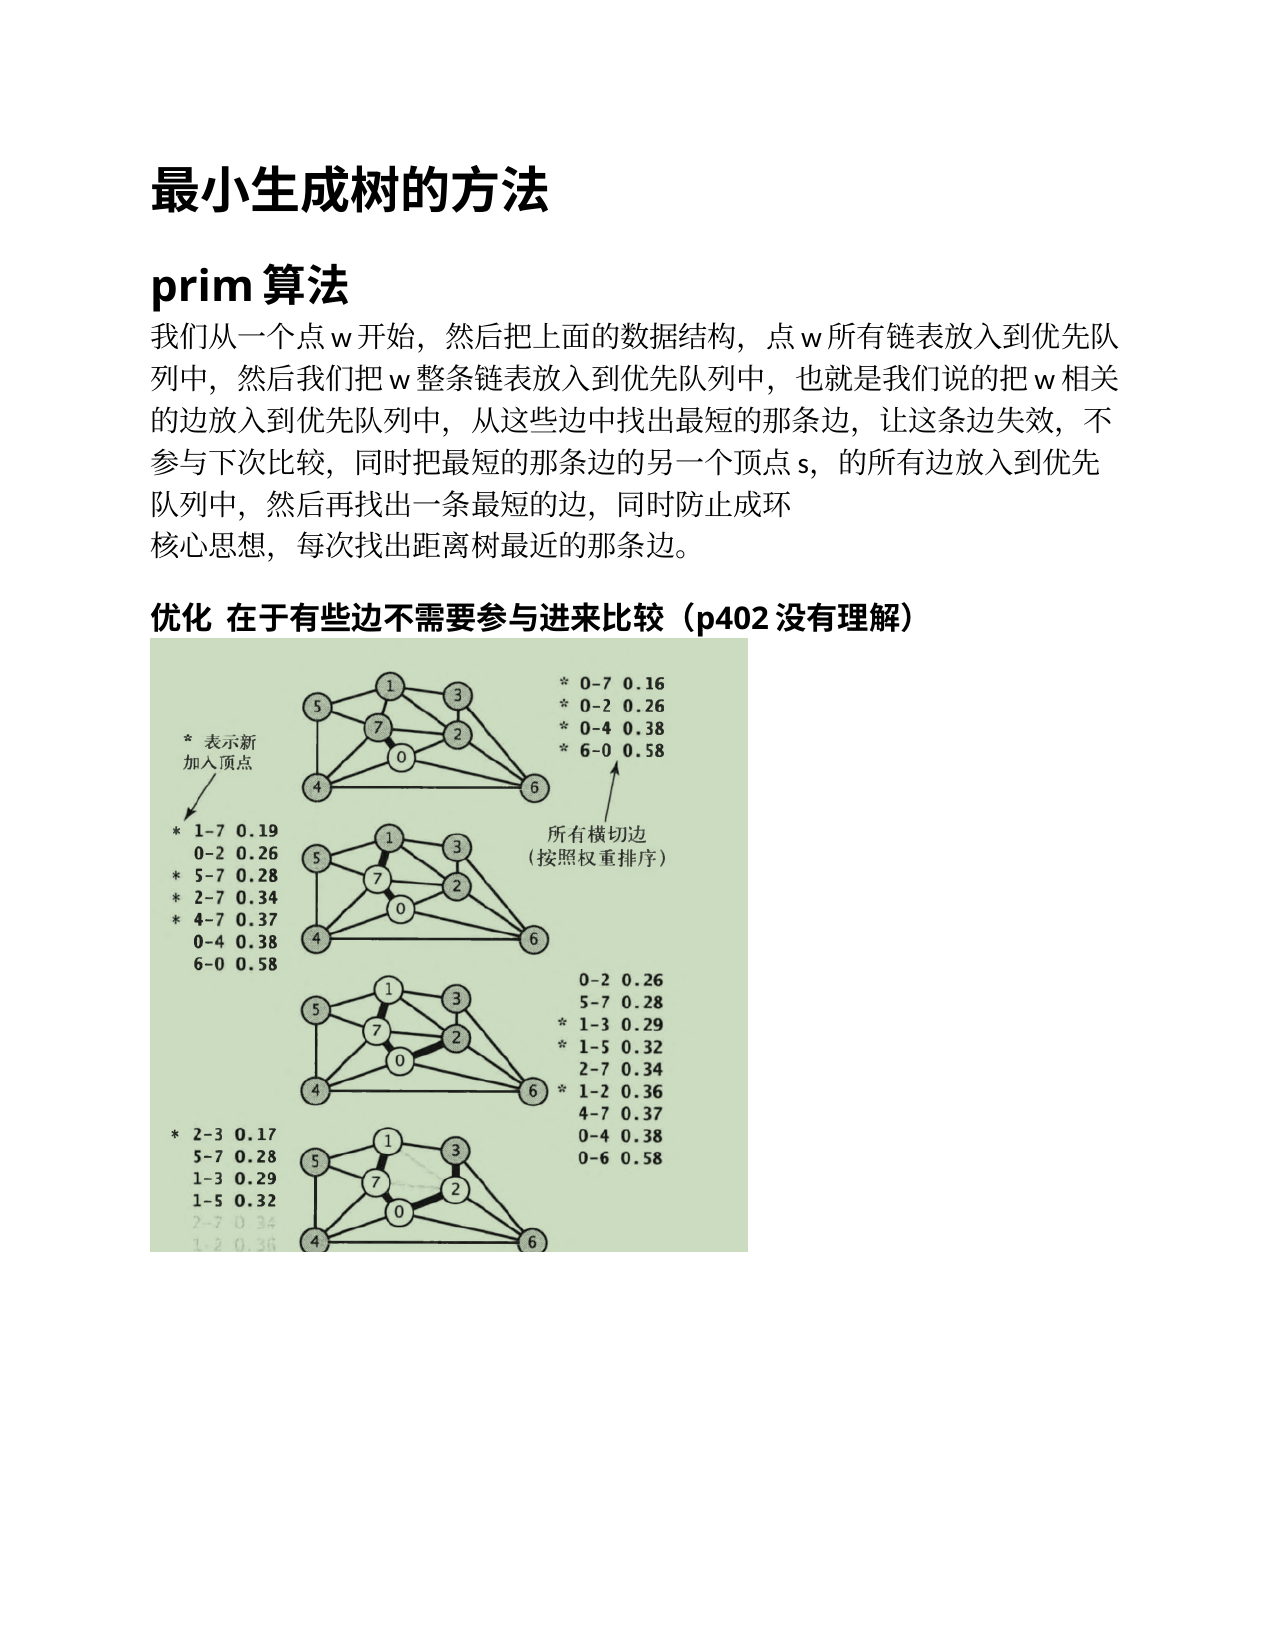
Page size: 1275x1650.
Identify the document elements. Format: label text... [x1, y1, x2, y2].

picture [150, 638, 748, 1252]
text 核心思想，每次找出距离树最近的那条边。 [150, 523, 1125, 565]
text 我们从一个点w开始，然后把上面的数据结构，点w所有链表放入到优先队列中，然后我们把w整条链表放入到优先队列中，也就是我们说的把w相关的边放入到优先队列中，从这些边中找出最短的那条边，让这条边失效，不参与下次比较，同时把最短的那条边的另一个顶点s，的所有边放入到优先队列中，然后再找出一条最短的边，同时防止成环 [150, 314, 1125, 523]
